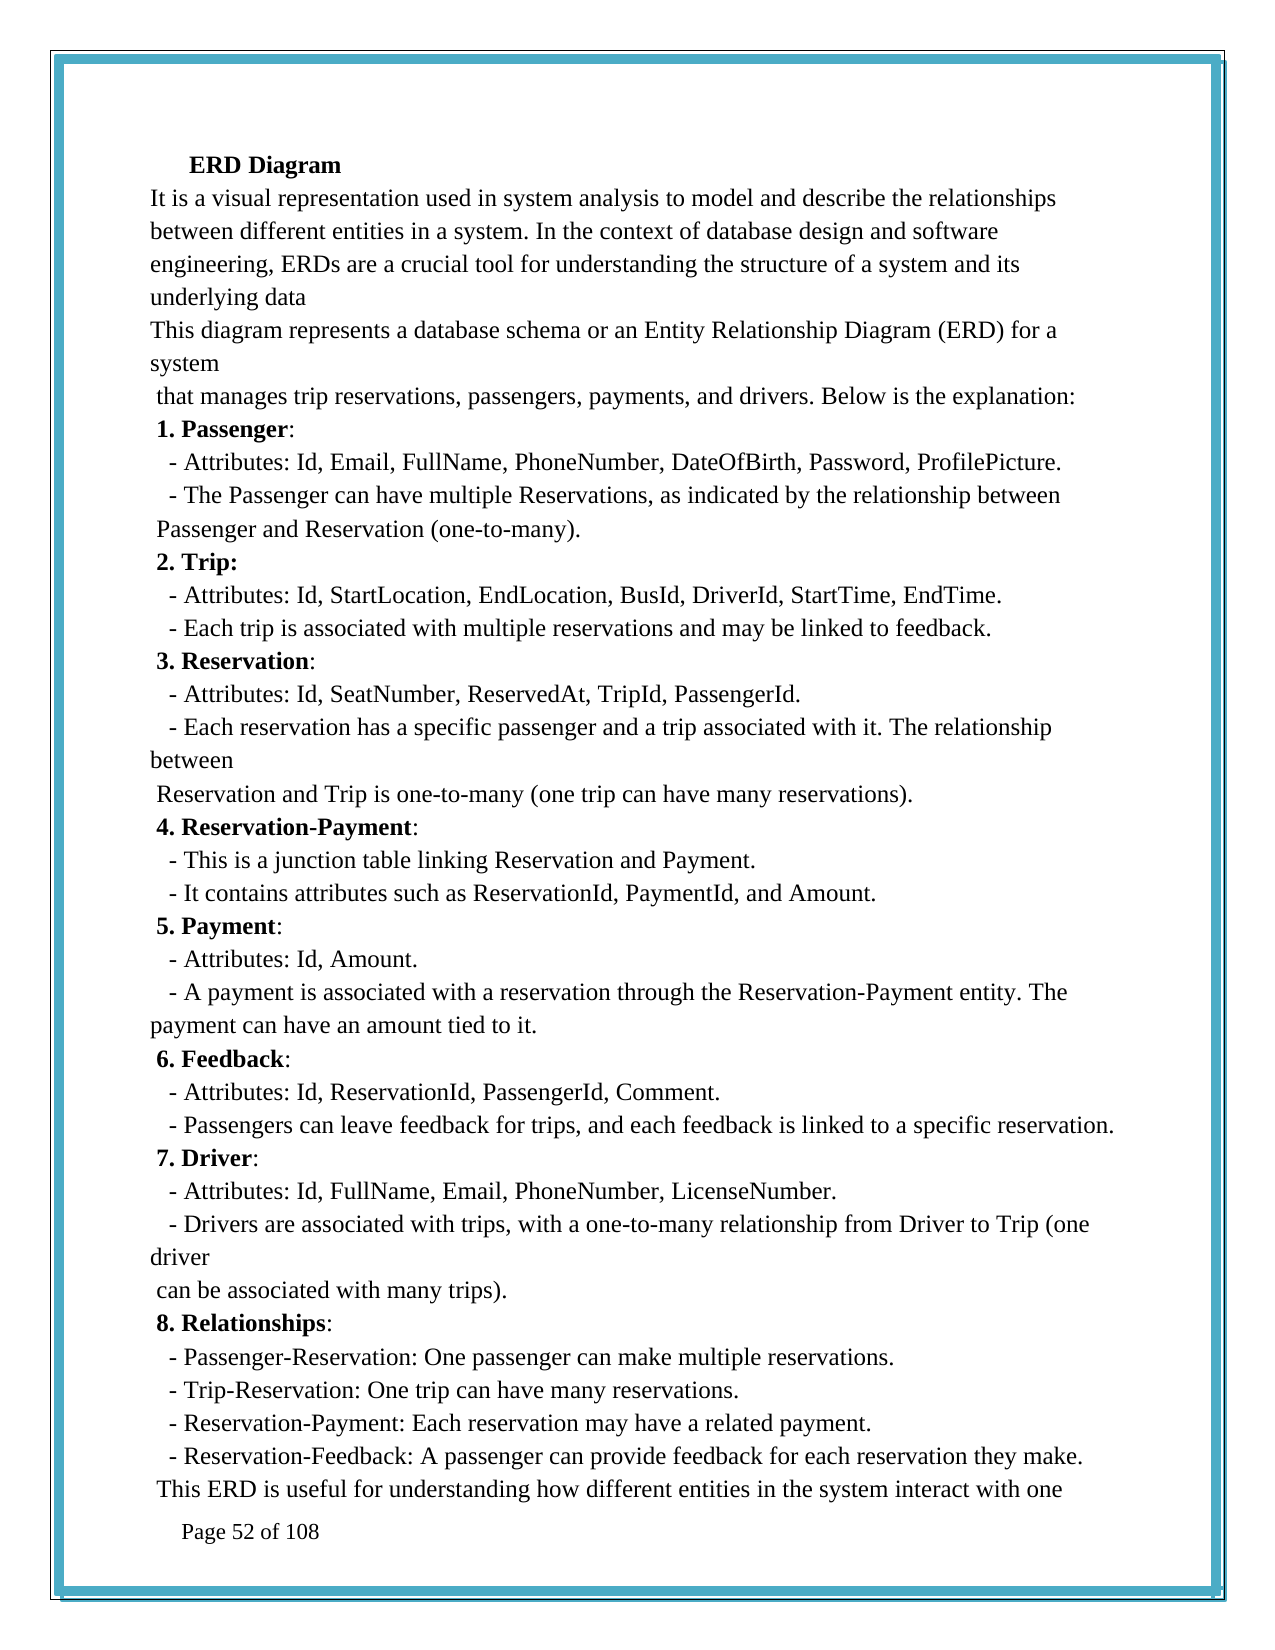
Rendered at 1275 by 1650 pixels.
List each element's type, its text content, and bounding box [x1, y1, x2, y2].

text This diagram represents a database schema or an Entity Relationship Diagram (ERD) for a system [150, 315, 1125, 377]
text - The Passenger can have multiple Reservations, as indicated by the relationship between [150, 481, 1125, 509]
text Passenger and Reservation (one-to-many). [150, 514, 1125, 542]
text - Reservation-Payment: Each reservation may have a related payment. [150, 1408, 1125, 1437]
text - Attributes: Id, ReservationId, PassengerId, Comment. [150, 1077, 1125, 1106]
text - Passenger-Reservation: One passenger can make multiple reservations. [150, 1342, 1125, 1370]
text 6. Feedback: [150, 1044, 1125, 1072]
text - Attributes: Id, SeatNumber, ReservedAt, TripId, PassengerId. [150, 679, 1125, 708]
text payment can have an amount tied to it. [150, 1011, 1125, 1039]
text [150, 1474, 1125, 1503]
text - Trip-Reservation: One trip can have many reservations. [150, 1375, 1125, 1403]
text that manages trip reservations, passengers, payments, and drivers. Below is the explanation: [150, 381, 1125, 410]
text - Attributes: Id, Email, FullName, PhoneNumber, DateOfBirth, Password, ProfilePicture. [150, 447, 1125, 476]
text 1. Passenger: [150, 414, 1125, 443]
text - Reservation-Feedback: A passenger can provide feedback for each reservation they make. [150, 1441, 1125, 1470]
text 7. Driver: [150, 1143, 1125, 1172]
text - Passengers can leave feedback for trips, and each feedback is linked to a specific reservation. [150, 1110, 1125, 1139]
text - Attributes: Id, Amount. [150, 944, 1125, 973]
text 2. Trip: [150, 547, 1125, 576]
text - This is a junction table linking Reservation and Payment. [150, 845, 1125, 874]
subtitle ERD Diagram [189, 150, 1200, 178]
text - It contains attributes such as ReservationId, PaymentId, and Amount. [150, 878, 1125, 907]
text - Attributes: Id, StartLocation, EndLocation, BusId, DriverId, StartTime, EndTime. [150, 580, 1125, 609]
text 5. Payment: [150, 911, 1125, 940]
text It is a visual representation used in system analysis to model and describe the relationships between different entities in a system. In the context of database design and software engineering, ERDs are a crucial tool for understanding the structure of a system and its underlying data [150, 183, 1125, 311]
text can be associated with many trips). [150, 1275, 1125, 1304]
text 3. Reservation: [150, 646, 1125, 675]
text - A payment is associated with a reservation through the Reservation-Payment entity. The [150, 977, 1125, 1006]
text - Each trip is associated with multiple reservations and may be linked to feedback. [150, 613, 1125, 642]
text Reservation and Trip is one-to-many (one trip can have many reservations). [150, 779, 1125, 807]
text - Each reservation has a specific passenger and a trip associated with it. The relationship between [150, 712, 1125, 774]
text - Attributes: Id, FullName, Email, PhoneNumber, LicenseNumber. [150, 1176, 1125, 1205]
text 8. Relationships: [150, 1308, 1125, 1337]
text 4. Reservation-Payment: [150, 812, 1125, 841]
text - Drivers are associated with trips, with a one-to-many relationship from Driver to Trip (one driver [150, 1209, 1125, 1271]
